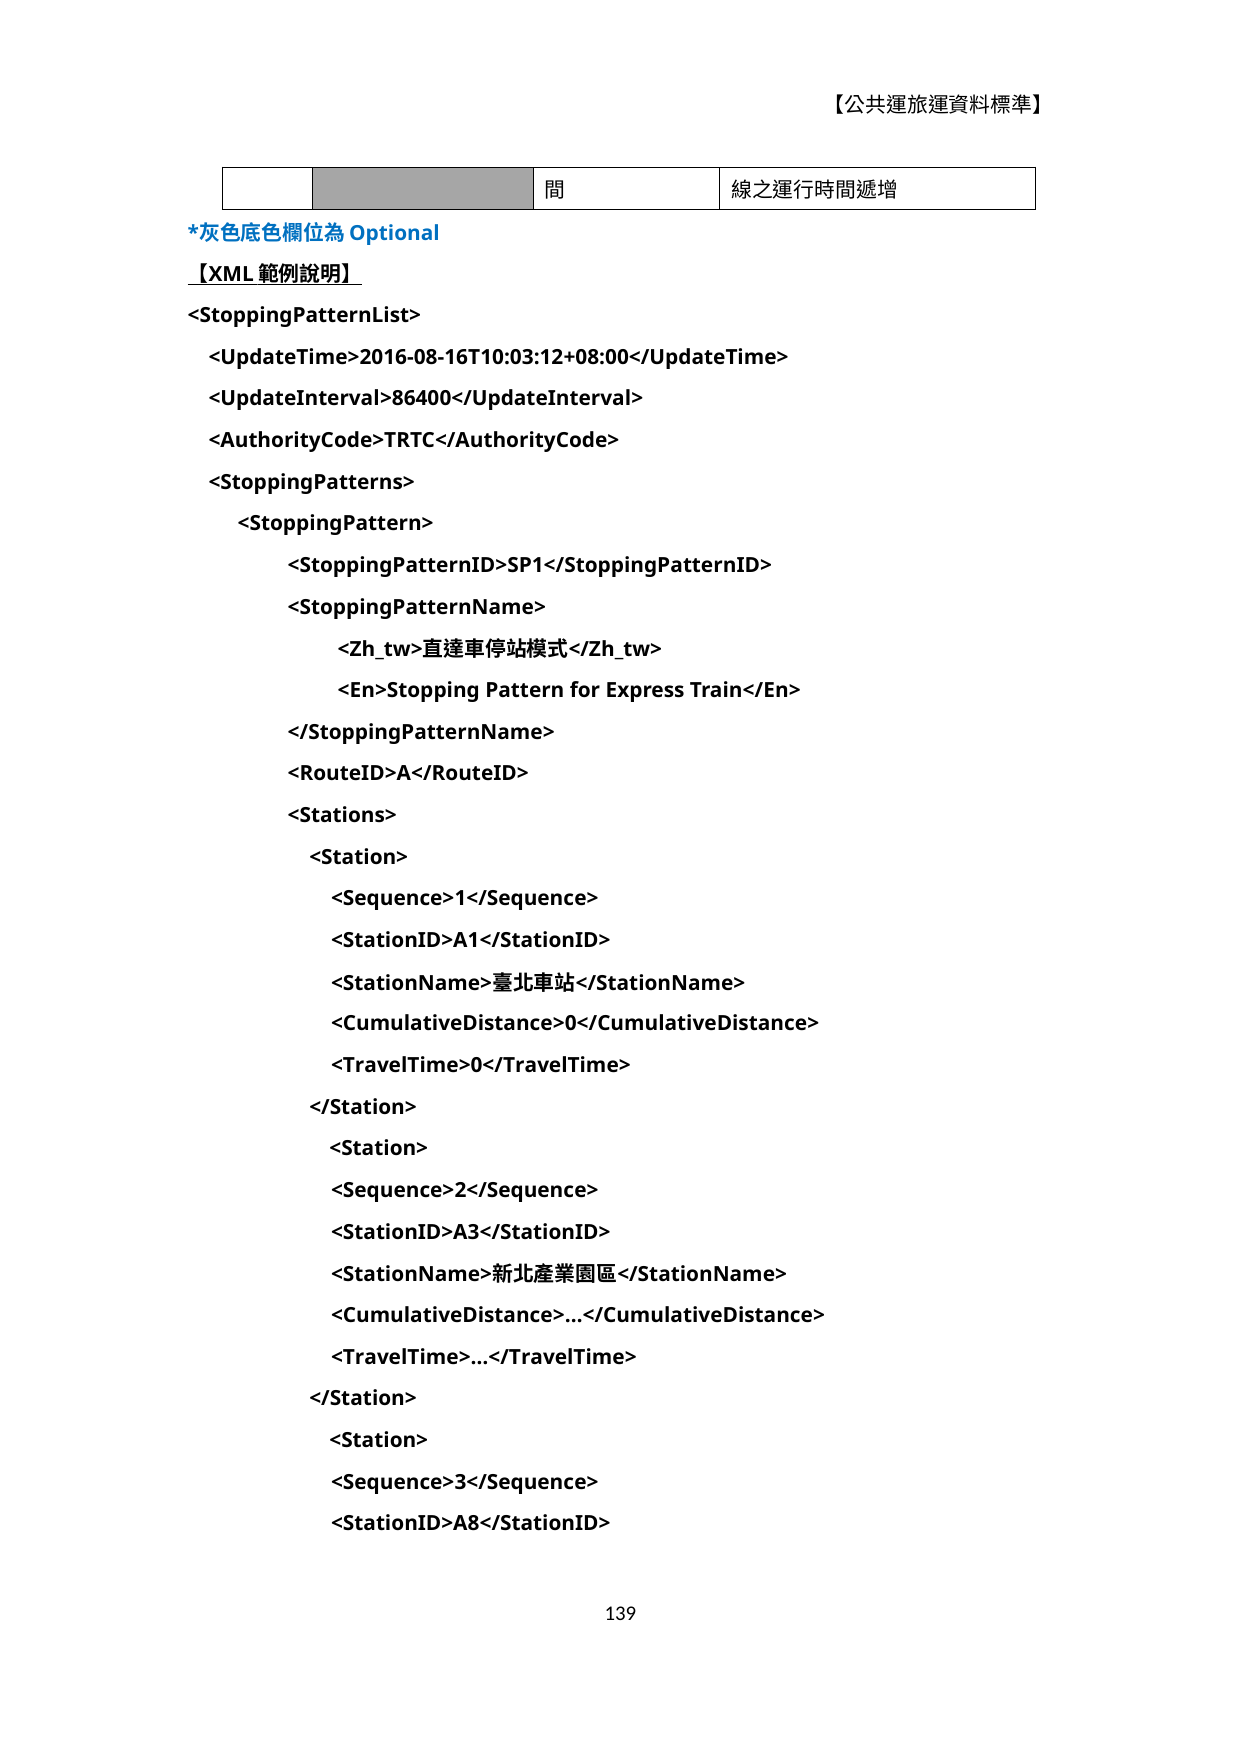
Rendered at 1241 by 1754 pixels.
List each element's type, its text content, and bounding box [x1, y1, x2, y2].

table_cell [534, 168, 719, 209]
text </Station> [237, 1377, 1053, 1419]
text <StoppingPatternID>SP1</StoppingPatternID> [237, 544, 1053, 585]
text <AuthorityCode>TRTC</AuthorityCode> [187, 419, 1053, 460]
text <StoppingPatternList> [187, 294, 1053, 335]
text <StationID>A3</StationID> [237, 1210, 1053, 1252]
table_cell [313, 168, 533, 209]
text <StoppingPatterns> [187, 460, 1053, 502]
text <Station> [287, 1419, 1053, 1460]
text <StoppingPattern> [187, 502, 1053, 544]
text <StationName>臺北車站</StationName> [237, 960, 1053, 1002]
text <Sequence>3</Sequence> [237, 1460, 1053, 1502]
text <TravelTime>…</TravelTime> [237, 1335, 1053, 1377]
text <StationID>A1</StationID> [237, 919, 1053, 960]
text <RouteID>A</RouteID> [237, 752, 1053, 794]
text </Station> [237, 1085, 1053, 1127]
text </StoppingPatternName> [237, 710, 1053, 752]
text <StationName>新北產業園區</StationName> [237, 1252, 1053, 1294]
text <UpdateInterval>86400</UpdateInterval> [187, 377, 1053, 419]
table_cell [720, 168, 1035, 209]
text <Station> [287, 1127, 1053, 1169]
text <TravelTime>0</TravelTime> [237, 1044, 1053, 1085]
text *灰色底色欄位為Optional [187, 210, 1053, 252]
text <StoppingPatternName> [237, 585, 1053, 627]
text <UpdateTime>2016-08-16T10:03:12+08:00</UpdateTime> [187, 335, 1053, 377]
text <Stations> [237, 794, 1053, 835]
text <CumulativeDistance>0</CumulativeDistance> [237, 1002, 1053, 1044]
text <Sequence>1</Sequence> [237, 877, 1053, 919]
text <Station> [237, 835, 1053, 877]
text <StationID>A8</StationID> [237, 1502, 1053, 1544]
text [237, 1294, 1053, 1335]
text <En>Stopping Pattern for Express Train</En> [287, 669, 1053, 710]
text <Sequence>2</Sequence> [237, 1169, 1053, 1210]
text <Zh_tw>直達車停站模式</Zh_tw> [287, 627, 1053, 669]
text 【XML範例說明】 [187, 252, 1053, 294]
